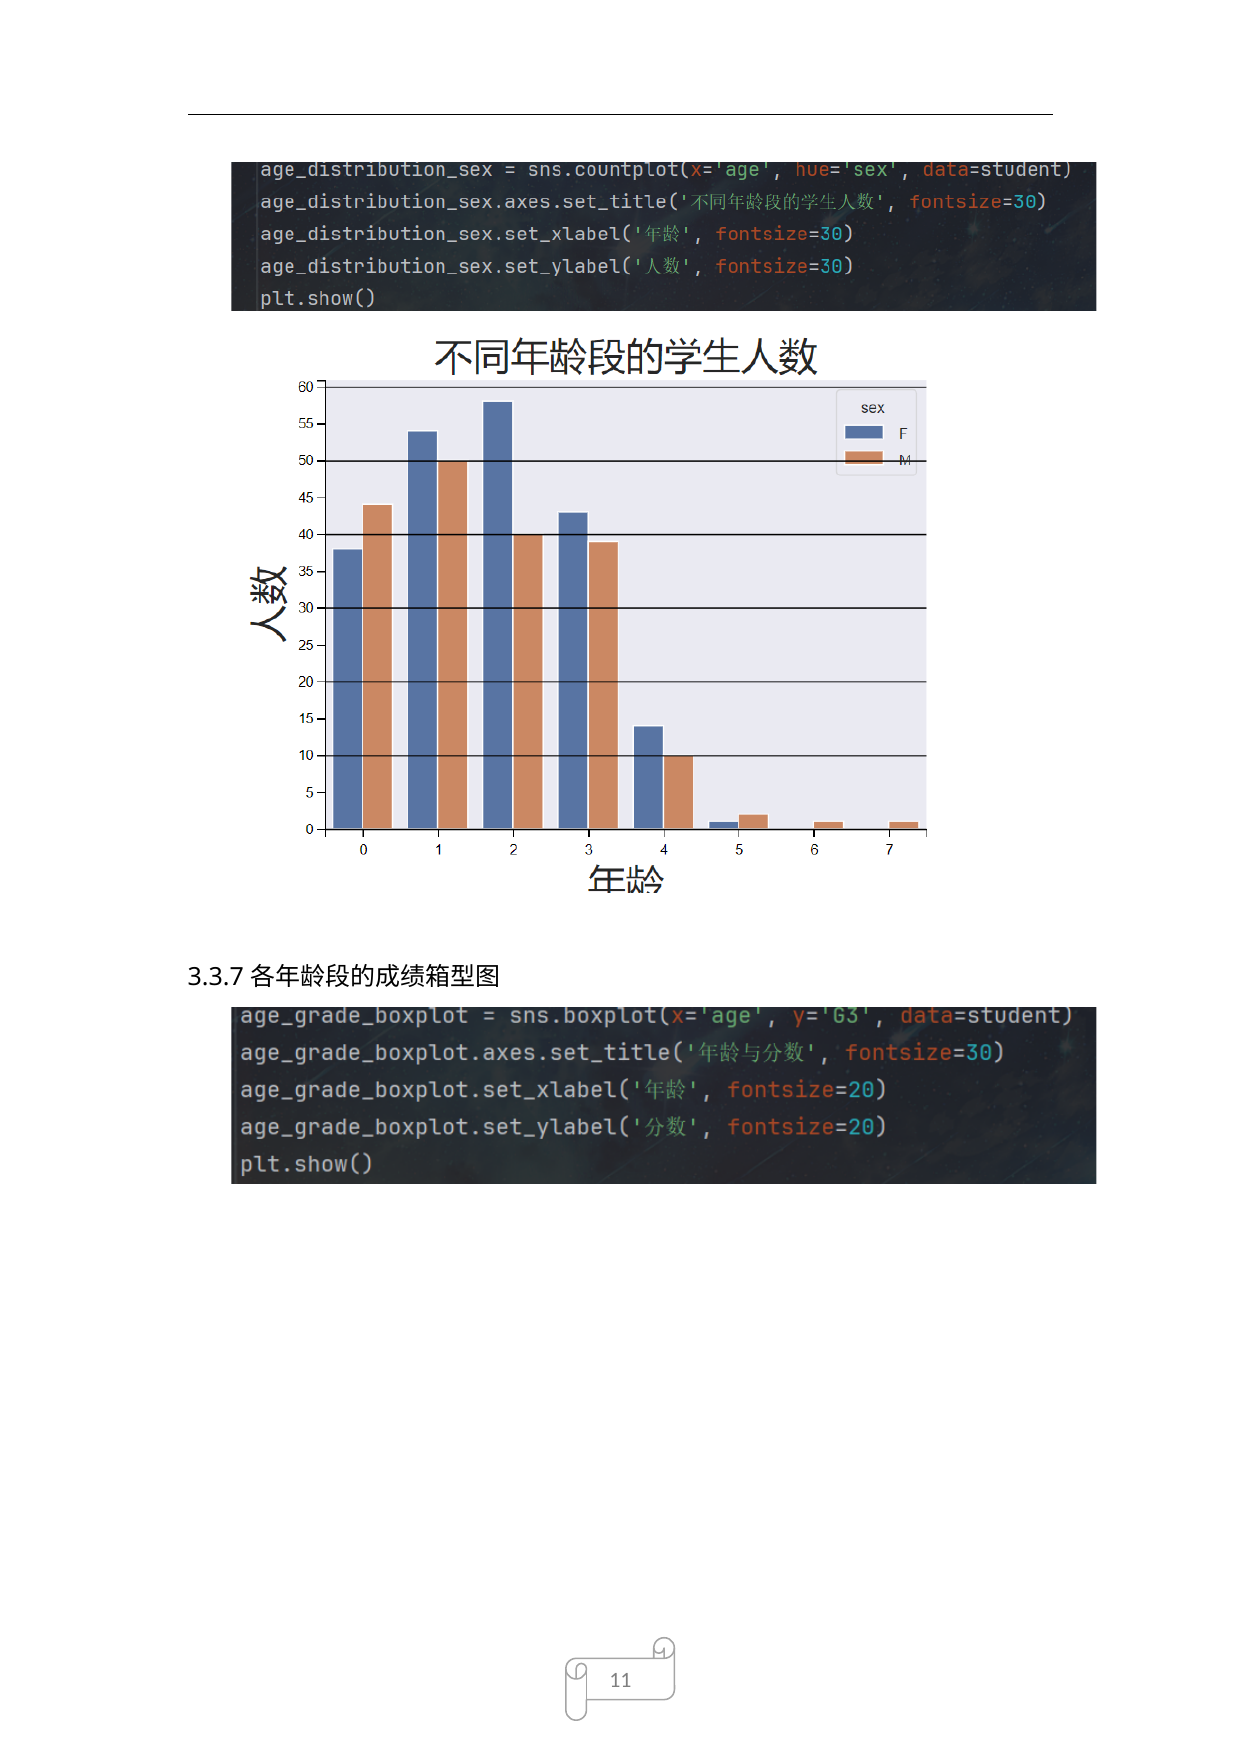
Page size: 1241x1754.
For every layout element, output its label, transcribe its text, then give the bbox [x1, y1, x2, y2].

picture [231, 324, 944, 901]
picture [231, 162, 1097, 311]
text 3.3.7 各年龄段的成绩箱型图 [187, 942, 1053, 1007]
picture [231, 1007, 1097, 1184]
